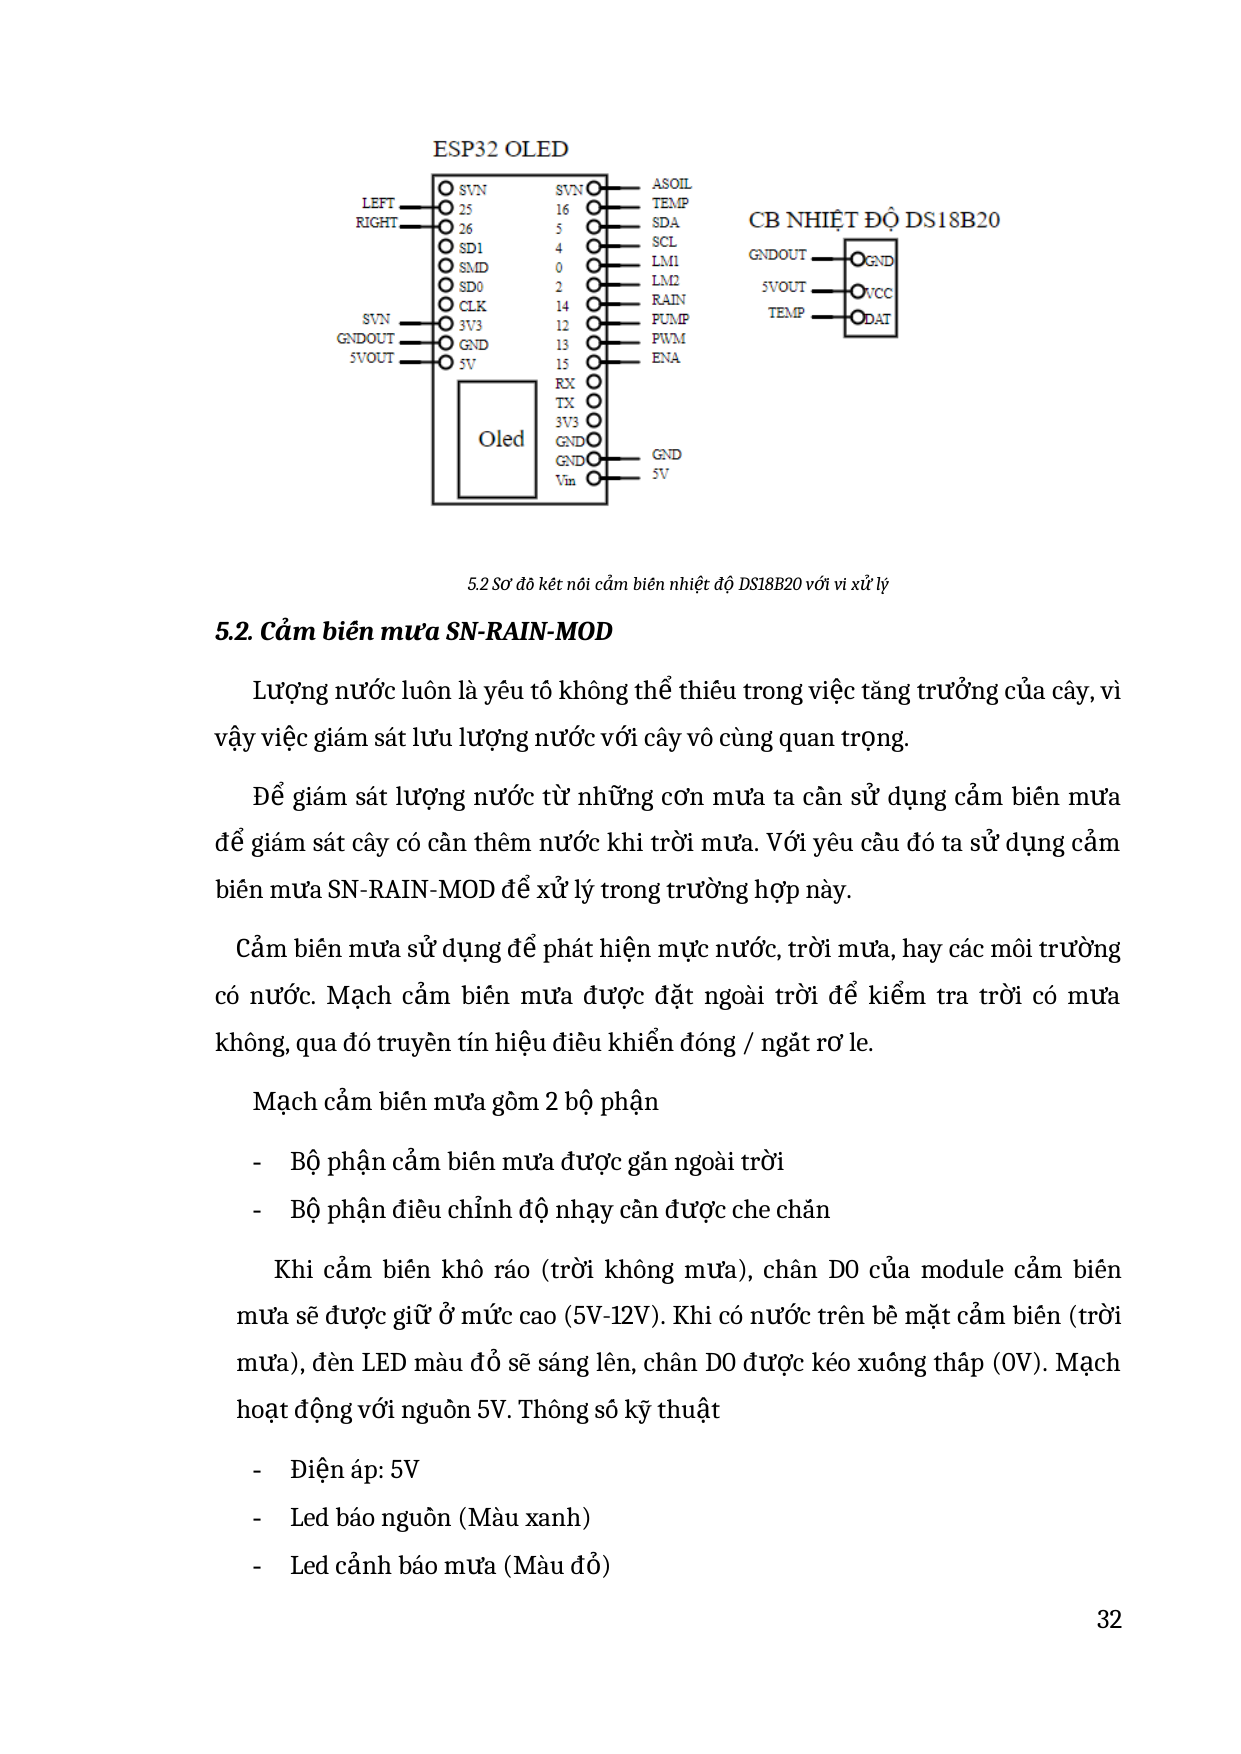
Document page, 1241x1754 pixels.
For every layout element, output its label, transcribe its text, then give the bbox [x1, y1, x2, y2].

picture [328, 118, 1030, 546]
text 5.2 Sơ đồ kết nối cảm biến nhiệt độ DS18B20 với vi xử lý [177, 573, 1122, 595]
text Khi cảm biến khô ráo (trời không mưa), chân D0 của module cảm biến mưa sẽ được giữ ở mức cao (5V-12V). Khi có nước trên bề mặt cảm biến (trời mưa), đèn LED màu đỏ sẽ sáng lên, chân D0 được kéo xuống thấp (0V). Mạch hoạt động với nguồn 5V. Thông số kỹ thuật [236, 1254, 1122, 1425]
list Led báo nguồn (Màu xanh) [252, 1501, 1122, 1533]
list Led cảnh báo mưa (Màu đỏ) [252, 1549, 1122, 1581]
text Mạch cảm biến mưa gồm 2 bộ phận [215, 1086, 1122, 1117]
text Cảm biến mưa sử dụng để phát hiện mực nước, trời mưa, hay các môi trường có nước. Mạch cảm biến mưa được đặt ngoài trời để kiểm tra trời có mưa không, qua đó truyền tín hiệu điều khiển đóng / ngắt rơ le. [215, 933, 1122, 1058]
text Để giám sát lượng nước từ những cơn mưa ta cần sử dụng cảm biến mưa để giám sát cây có cần thêm nước khi trời mưa. Với yêu cầu đó ta sử dụng cảm biến mưa SN-RAIN-MOD để xử lý trong trường hợp này. [215, 781, 1122, 905]
list Bộ phận cảm biến mưa được gắn ngoài trời [252, 1145, 1122, 1177]
text Lượng nước luôn là yếu tố không thể thiếu trong việc tăng trưởng của cây, vì vậy việc giám sát lưu lượng nước với cây vô cùng quan trọng. [215, 675, 1122, 753]
list Điện áp: 5V [252, 1453, 1122, 1485]
list Bộ phận điều chỉnh độ nhạy cần được che chắn [252, 1193, 1122, 1225]
subtitle Cảm biến mưa SN-RAIN-MOD [215, 616, 1122, 647]
